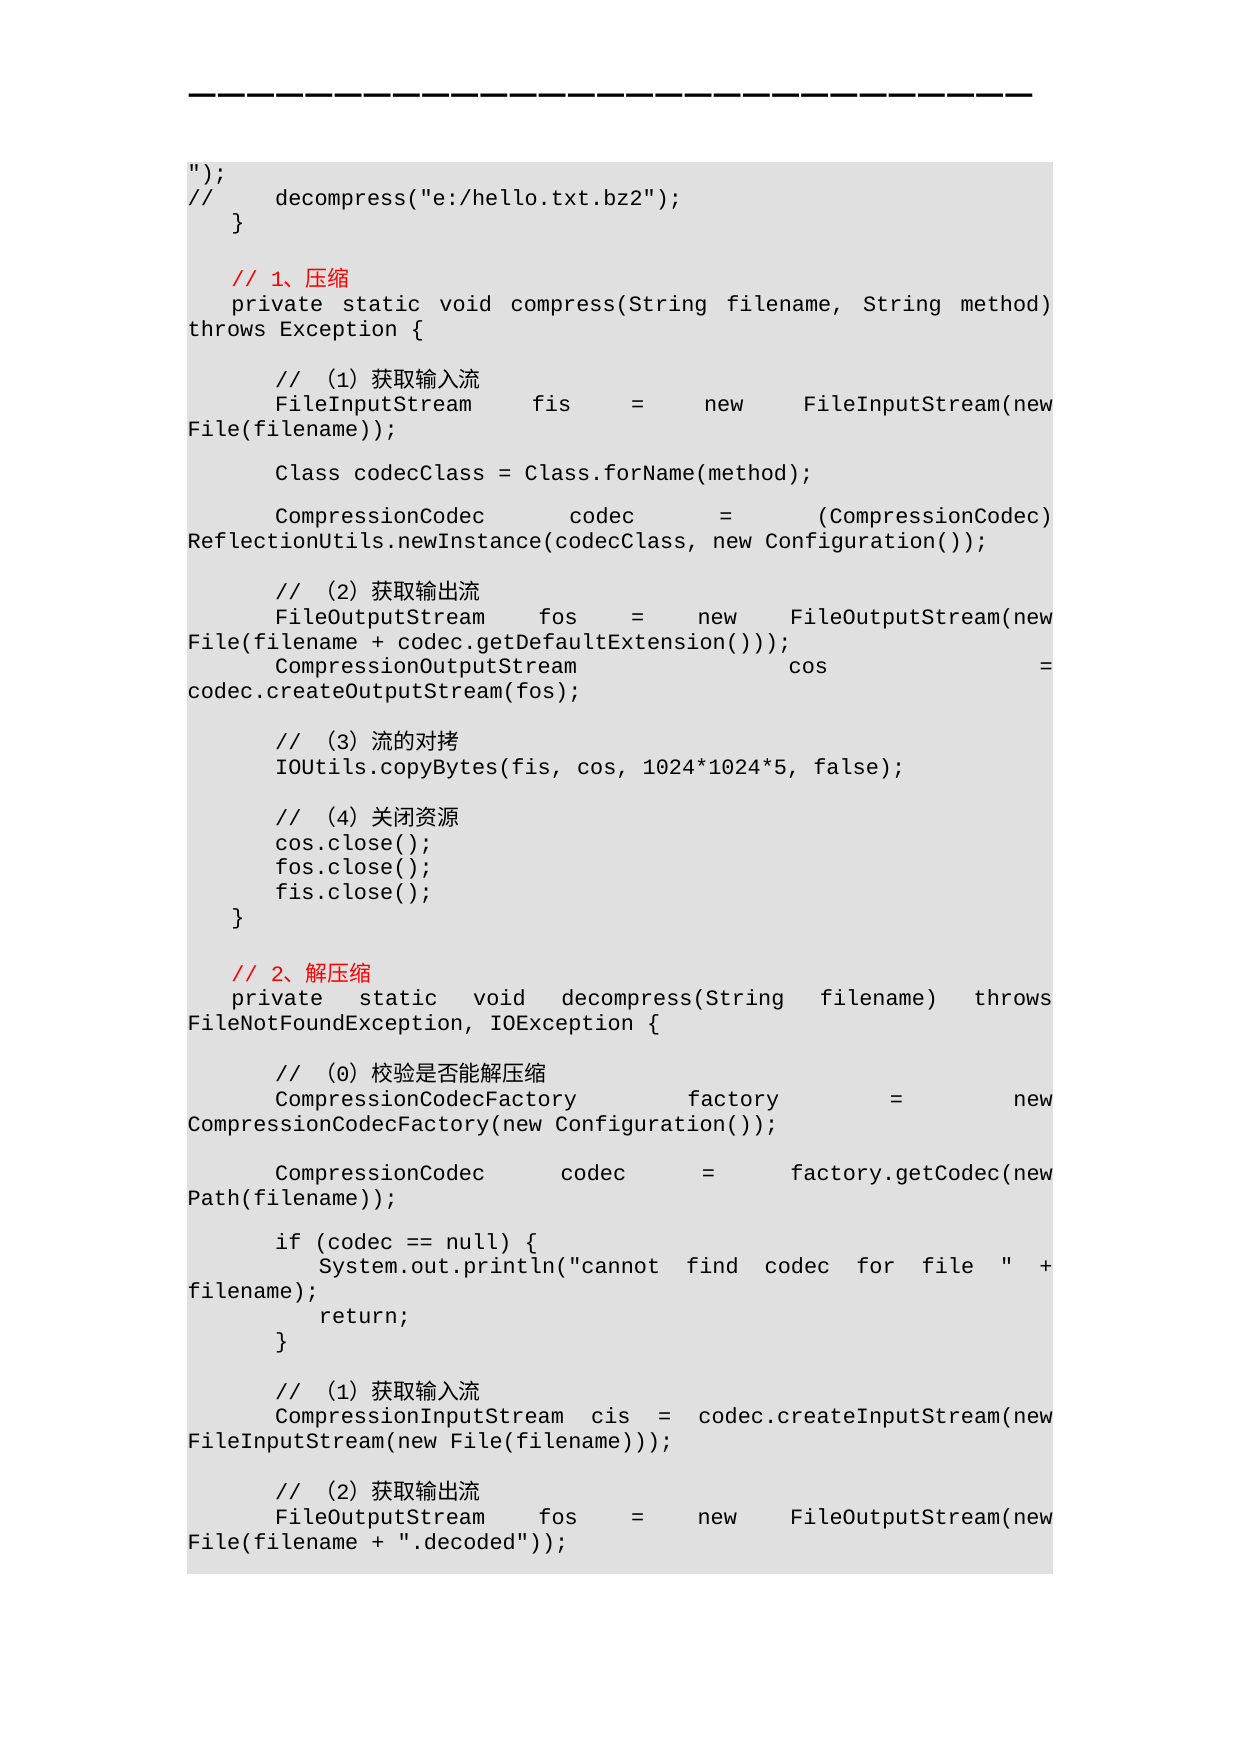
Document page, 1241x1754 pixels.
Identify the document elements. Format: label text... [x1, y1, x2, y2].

text // （0）校验是否能解压缩 [187, 1056, 1053, 1088]
text fis.close(); [187, 881, 1053, 906]
text // （2）获取输出流 [187, 574, 1053, 606]
text Class codecClass = Class.forName(method); [187, 462, 1053, 487]
text if (codec == null) { [187, 1231, 1053, 1256]
text private static void compress(String filename, String method) throws Exception { [187, 293, 1053, 343]
text // （1）获取输入流 [187, 362, 1053, 393]
text CompressionCodec codec = (CompressionCodec) ReflectionUtils.newInstance(codecClass, new Configuration()); [187, 506, 1053, 555]
text CompressionOutputStream cos = codec.createOutputStream(fos); [187, 656, 1053, 705]
text // 2、解压缩 [187, 956, 1053, 988]
text } [187, 1330, 1053, 1355]
text // （3）流的对拷 [187, 724, 1053, 756]
text // （4）关闭资源 [187, 800, 1053, 832]
text FileInputStream fis = new FileInputStream(new File(filename)); [187, 393, 1053, 443]
text System.out.println("cannot find codec for file " + filename); [187, 1256, 1053, 1305]
text CompressionInputStream cis = codec.createInputStream(new FileInputStream(new File(filename))); [187, 1406, 1053, 1455]
text } [187, 212, 1053, 236]
text CompressionCodecFactory factory = new CompressionCodecFactory(new Configuration()); [187, 1088, 1053, 1138]
text private static void decompress(String filename) throws FileNotFoundException, IOException { [187, 988, 1053, 1037]
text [187, 162, 1053, 187]
text FileOutputStream fos = new FileOutputStream(new File(filename + ".decoded")); [187, 1506, 1053, 1556]
text IOUtils.copyBytes(fis, cos, 1024*1024*5, false); [187, 756, 1053, 781]
text // （1）获取输入流 [187, 1374, 1053, 1406]
text CompressionCodec codec = factory.getCodec(new Path(filename)); [187, 1162, 1053, 1212]
text fos.close(); [187, 856, 1053, 881]
text } [187, 906, 1053, 931]
text // （2）获取输出流 [187, 1474, 1053, 1506]
text // 1、压缩 [187, 261, 1053, 293]
text // decompress("e:/hello.txt.bz2"); [187, 187, 1053, 212]
text cos.close(); [187, 832, 1053, 856]
text FileOutputStream fos = new FileOutputStream(new File(filename + codec.getDefaultExtension())); [187, 606, 1053, 656]
text return; [187, 1305, 1053, 1330]
